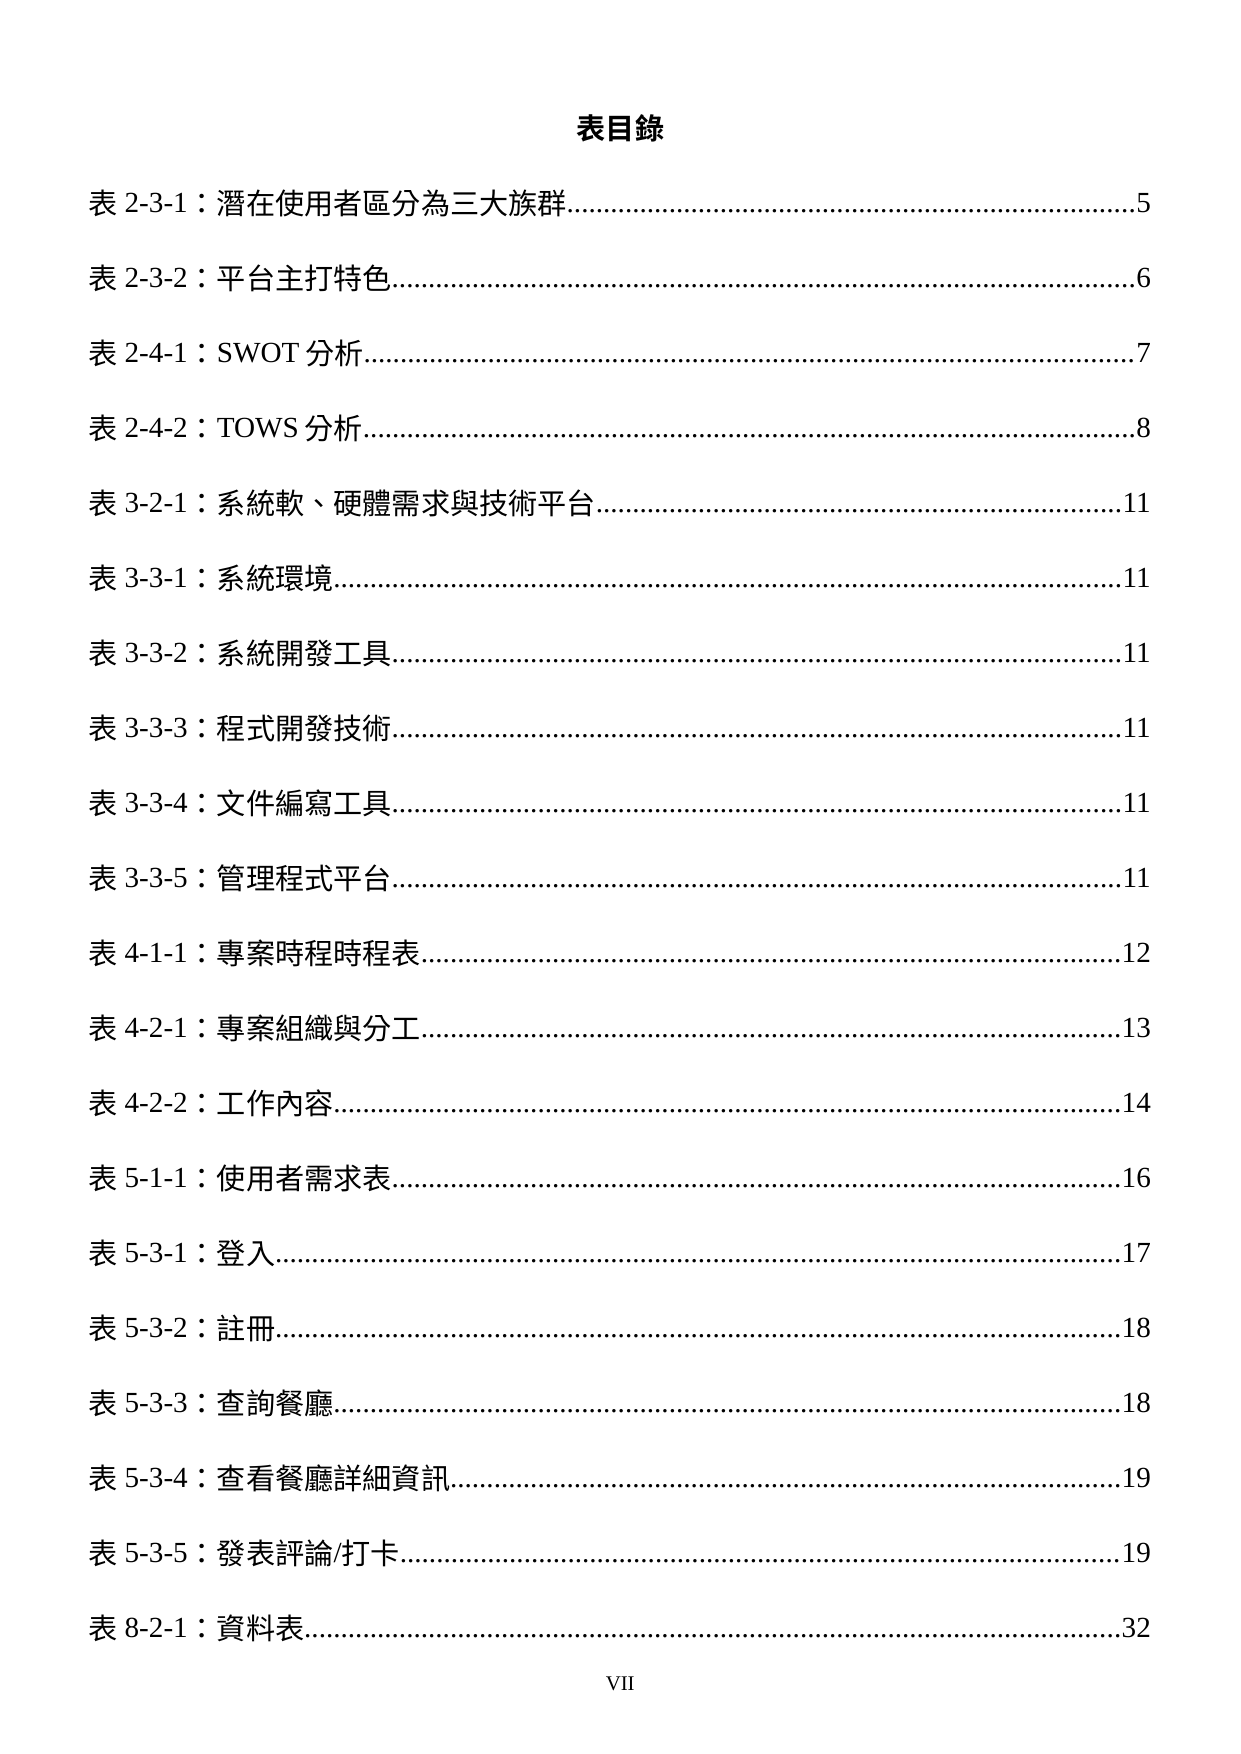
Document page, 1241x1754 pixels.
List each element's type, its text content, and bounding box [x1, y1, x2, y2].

text 表 5-1-1：使用者需求表 16 [89, 1139, 1152, 1214]
text 表 3-3-2：系統開發工具 11 [89, 614, 1152, 689]
text 表 3-3-4：文件編寫工具 11 [89, 764, 1152, 839]
text 表 5-3-2：註冊 18 [89, 1289, 1152, 1364]
text 表 3-3-1：系統環境 11 [89, 539, 1152, 614]
text 表 2-4-1：SWOT分析 7 [89, 314, 1152, 389]
text 表 4-2-2：工作內容 14 [89, 1064, 1152, 1139]
text 表 3-2-1：系統軟、硬體需求與技術平台 11 [89, 464, 1152, 539]
text 表 5-3-1：登入 17 [89, 1214, 1152, 1289]
text 表 3-3-5：管理程式平台 11 [89, 839, 1152, 914]
text 表 5-3-3：查詢餐廳 18 [89, 1364, 1152, 1439]
text 表 2-4-2：TOWS分析 8 [89, 389, 1152, 464]
text 表 5-3-5：發表評論/打卡 19 [89, 1514, 1152, 1589]
text 表 4-2-1：專案組織與分工 13 [89, 989, 1152, 1064]
text 表 8-2-1：資料表 32 [89, 1589, 1152, 1664]
text 表 5-3-4：查看餐廳詳細資訊 19 [89, 1439, 1152, 1514]
text 表目錄 [89, 89, 1152, 164]
text 表 4-1-1：專案時程時程表 12 [89, 914, 1152, 989]
text 表 3-3-3：程式開發技術 11 [89, 689, 1152, 764]
text 表 2-3-1：潛在使用者區分為三大族群 5 [89, 164, 1152, 239]
text 表 2-3-2：平台主打特色 6 [89, 239, 1152, 314]
